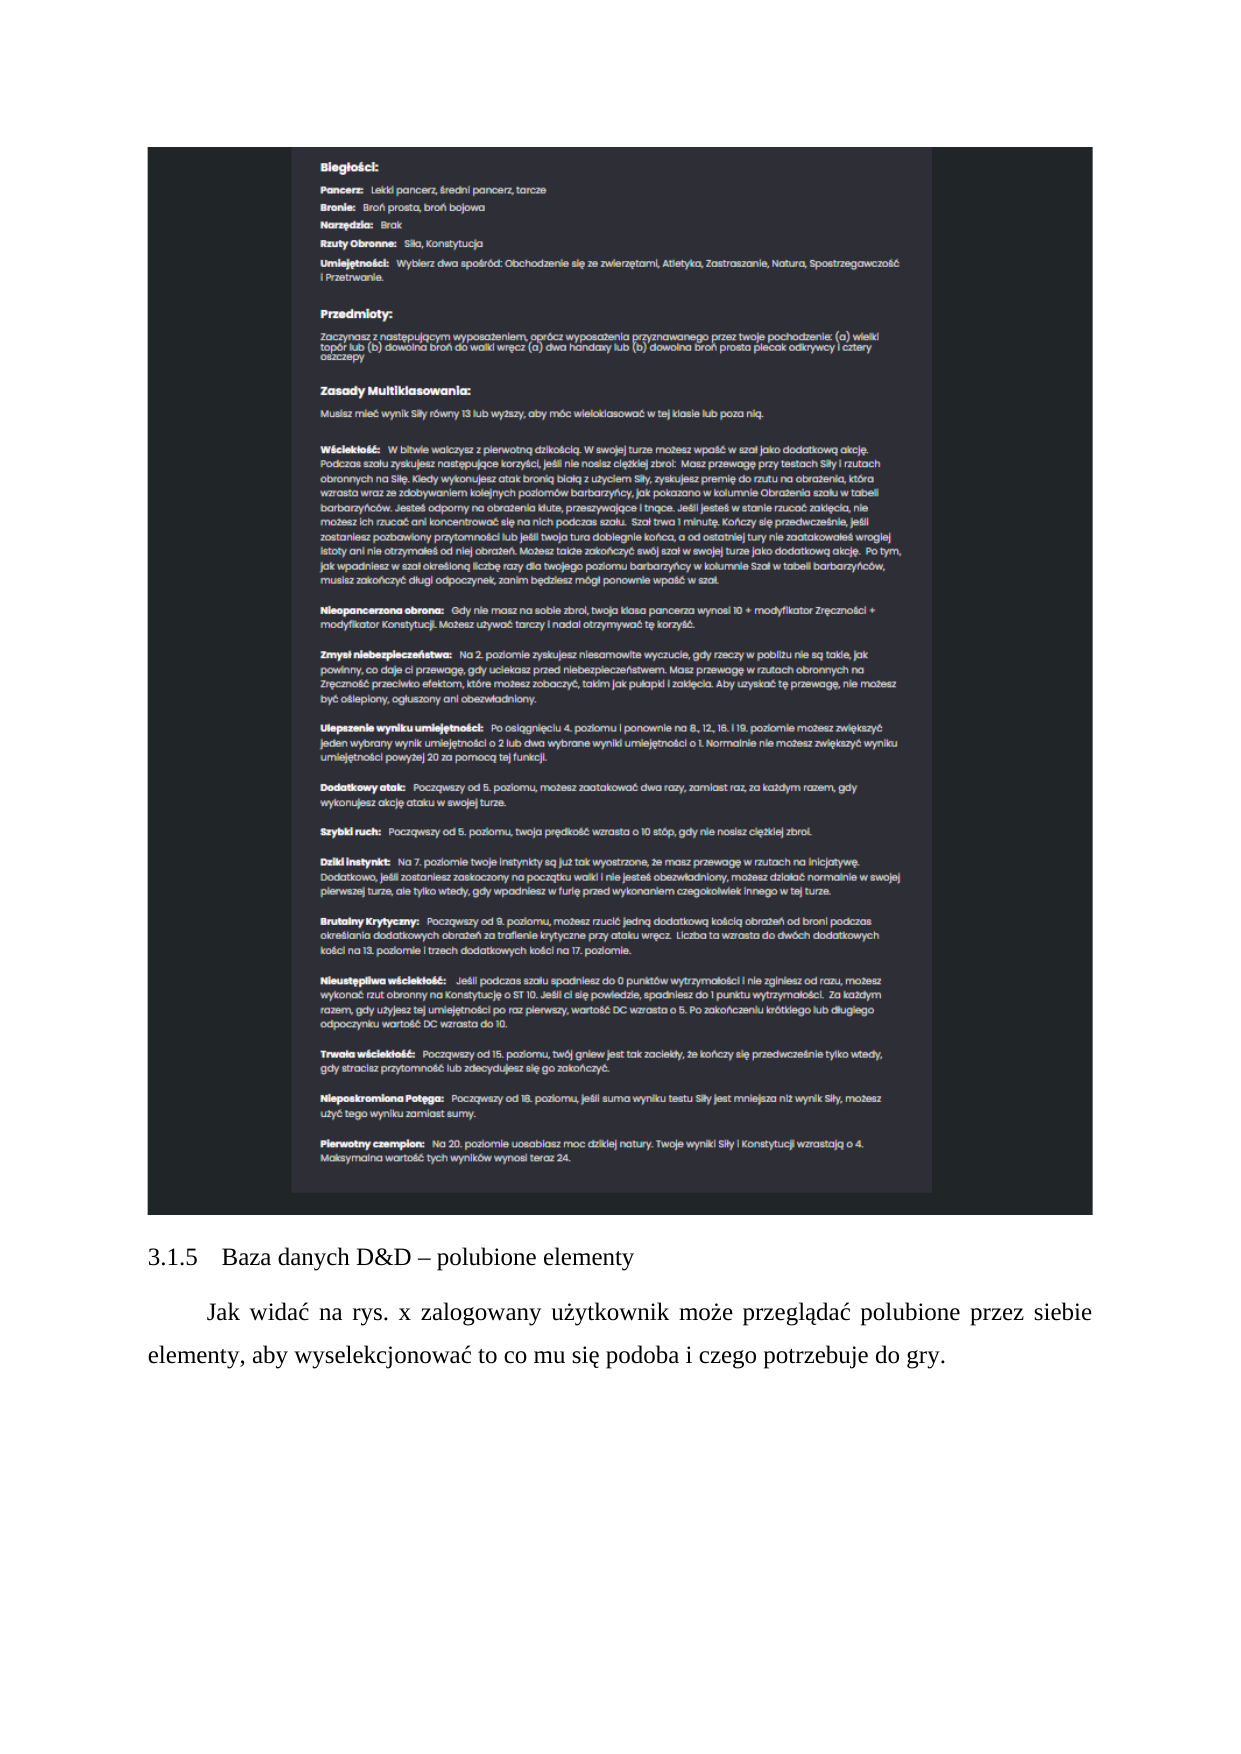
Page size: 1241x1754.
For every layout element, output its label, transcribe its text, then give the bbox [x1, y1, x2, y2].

picture [147, 147, 1093, 1215]
subtitle Baza danych D&D – polubione elementy [148, 1242, 1093, 1270]
text Jak widać na rys. x zalogowany użytkownik może przeglądać polubione przez siebie elementy, aby wyselekcjonować to co mu się podoba i czego potrzebuje do gry. [148, 1297, 1093, 1369]
